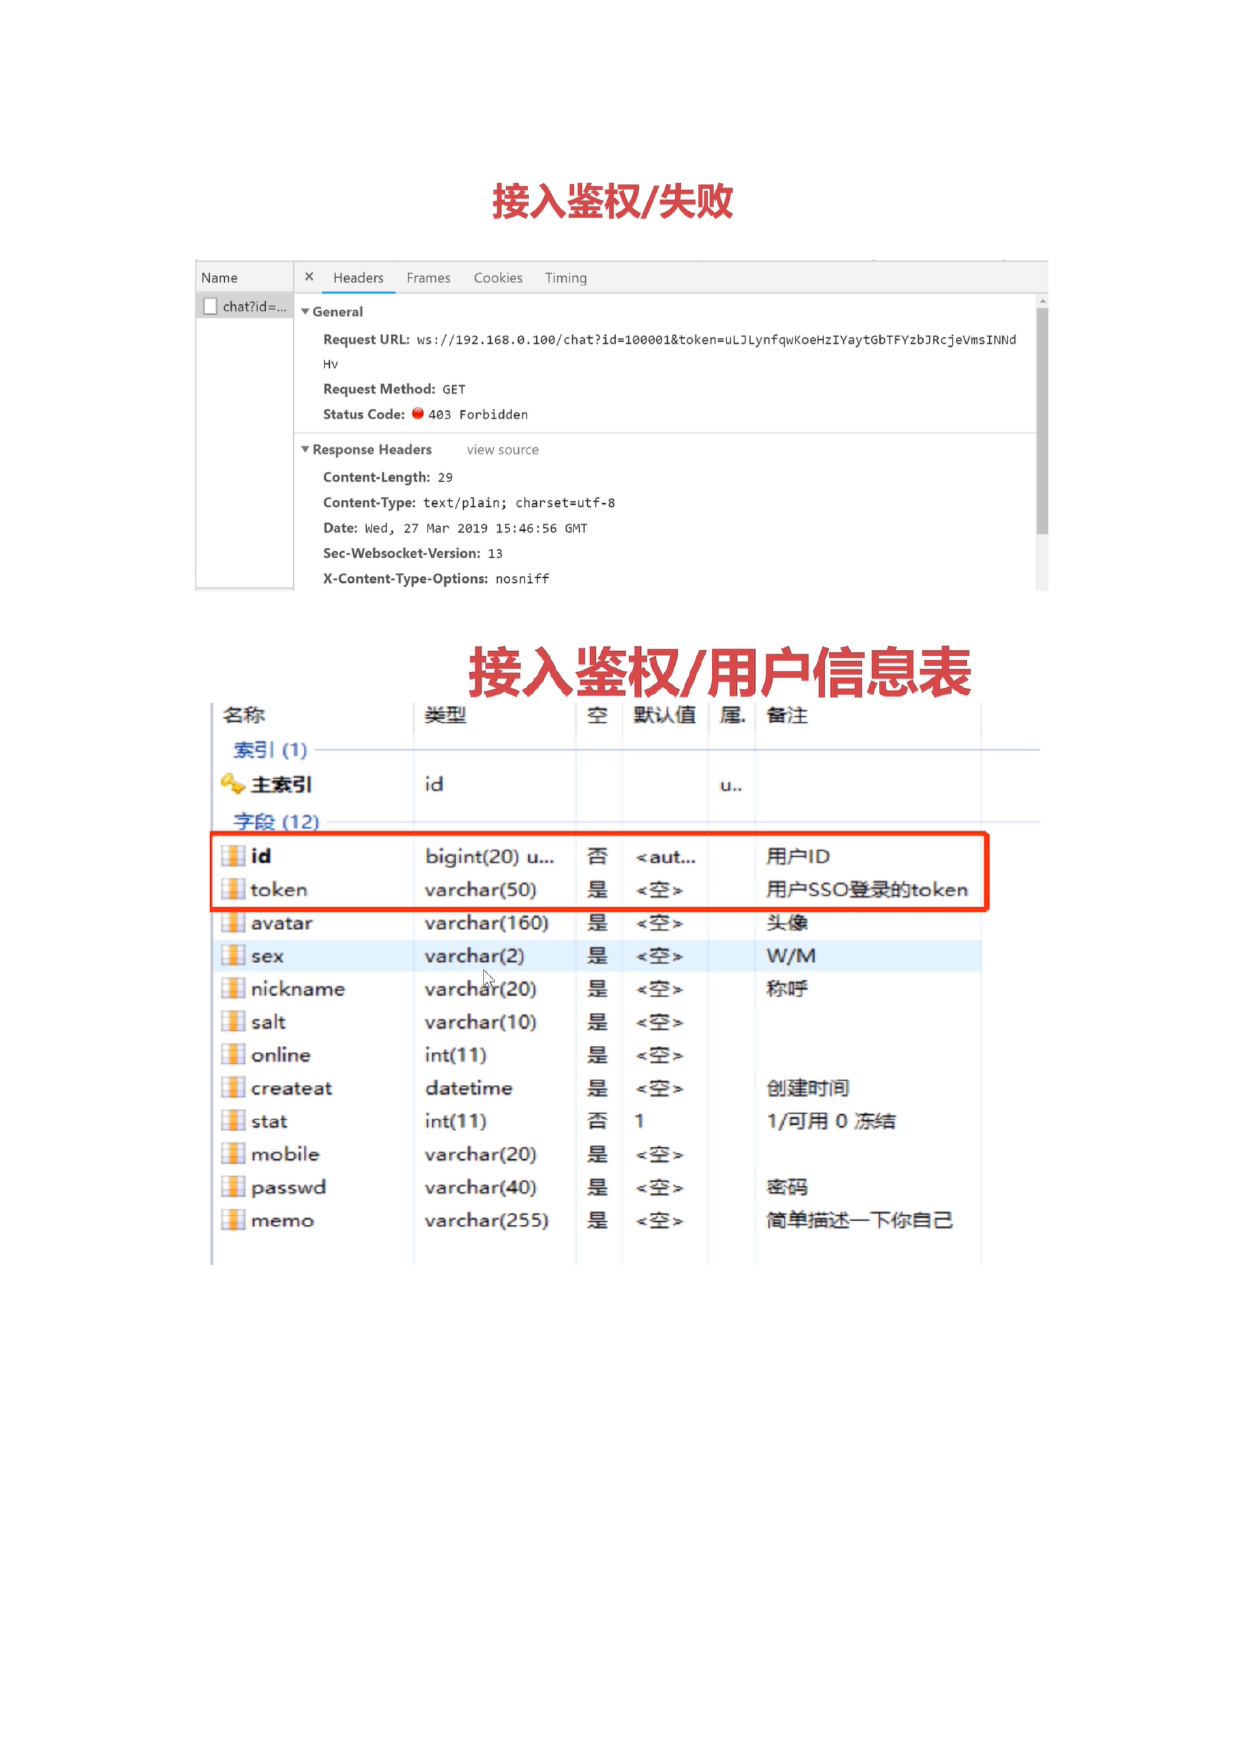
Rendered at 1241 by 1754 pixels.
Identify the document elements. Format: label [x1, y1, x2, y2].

picture [187, 162, 1053, 609]
picture [187, 617, 1053, 1265]
